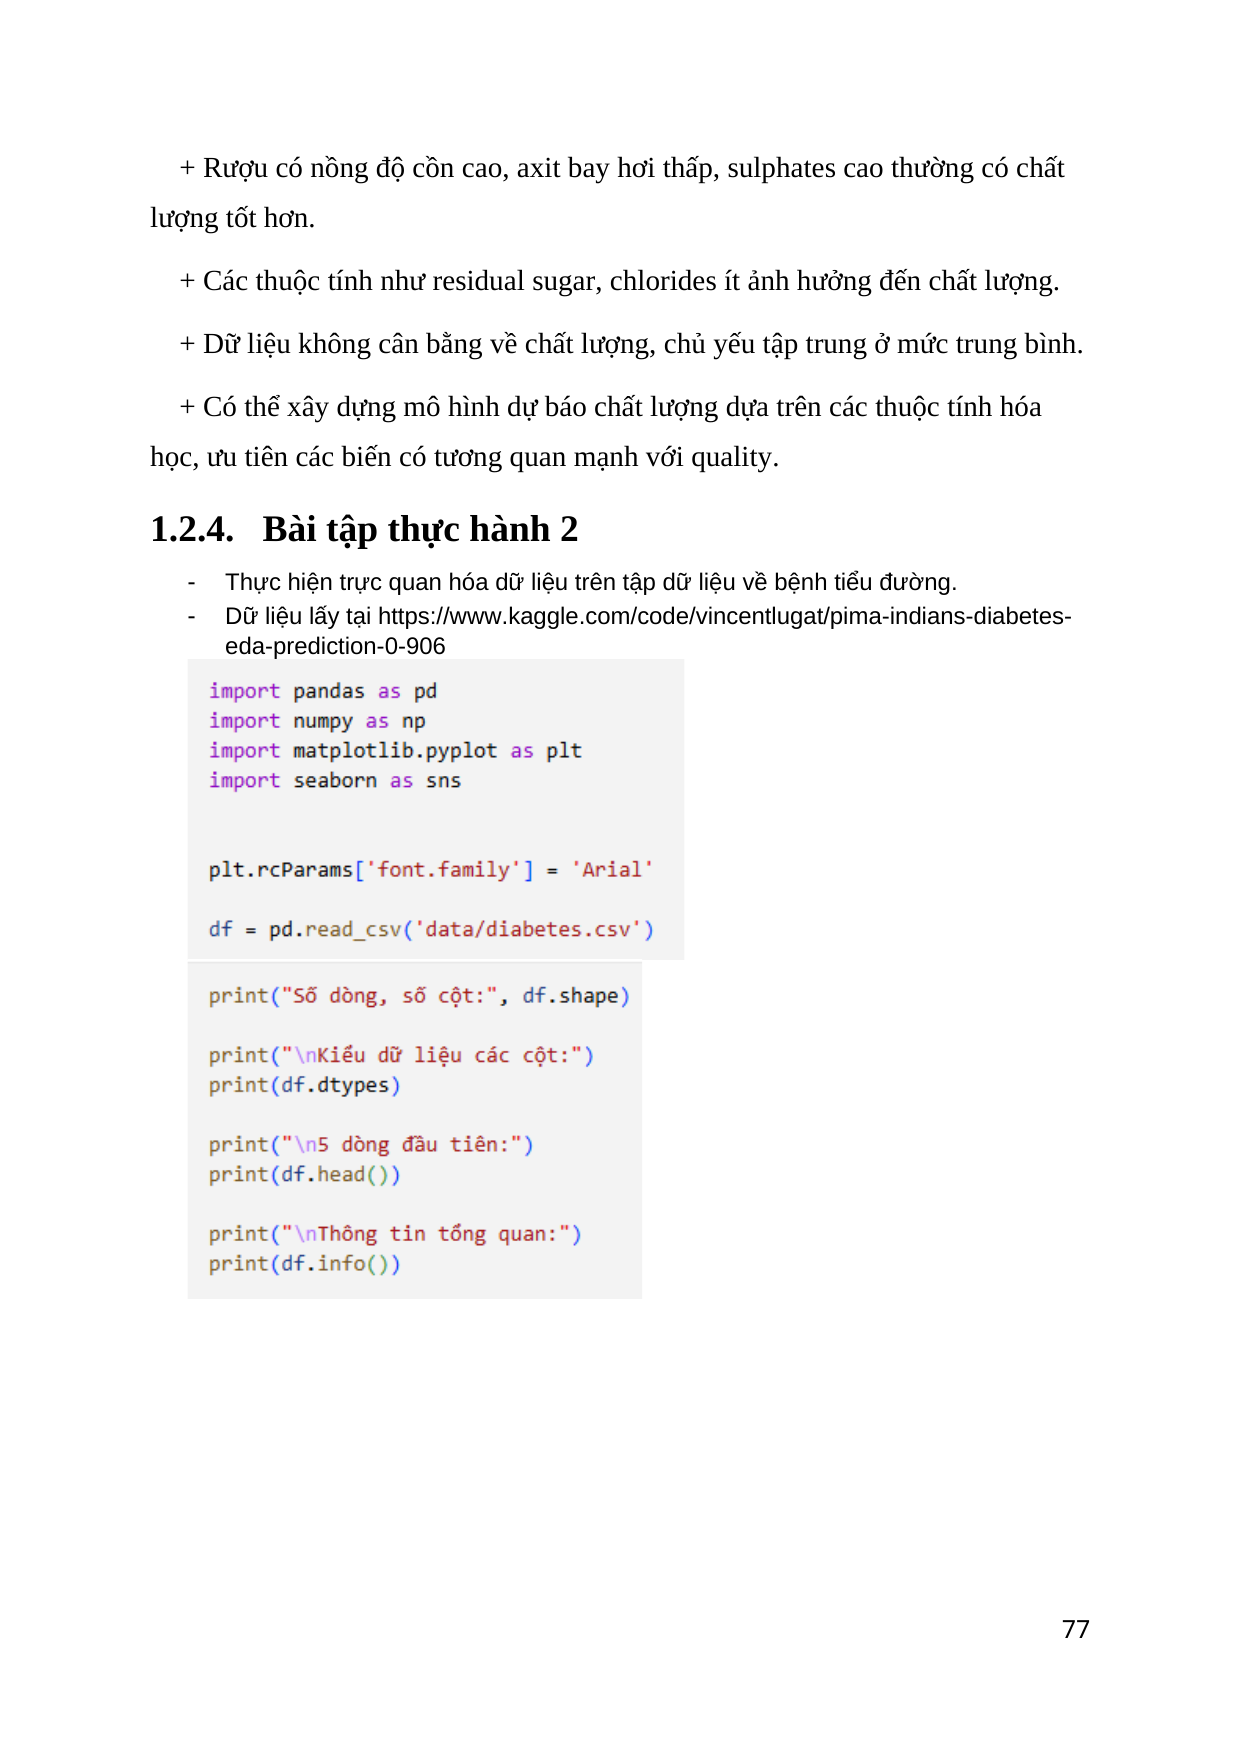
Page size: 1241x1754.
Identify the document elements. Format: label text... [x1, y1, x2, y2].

picture [187, 659, 685, 1299]
subtitle Bài tập thực hành 2 [150, 506, 1090, 549]
list Dữ liệu lấy tại https://www.kaggle.com/code/vincentlugat/pima-indians-diabetes-eda-prediction-0-906 [187, 598, 1090, 660]
list Thực hiện trực quan hóa dữ liệu trên tập dữ liệu về bệnh tiểu đường. [187, 564, 1090, 598]
text + Dữ liệu không cân bằng về chất lượng, chủ yếu tập trung ở mức trung bình. [150, 326, 1090, 359]
text + Rượu có nồng độ cồn cao, axit bay hơi thấp, sulphates cao thường có chất lượng tốt hơn. [150, 150, 1090, 234]
text + Có thể xây dựng mô hình dự báo chất lượng dựa trên các thuộc tính hóa học, ưu tiên các biến có tương quan mạnh với quality. [150, 389, 1090, 473]
text + Các thuộc tính như residual sugar, chlorides ít ảnh hưởng đến chất lượng. [150, 263, 1090, 297]
